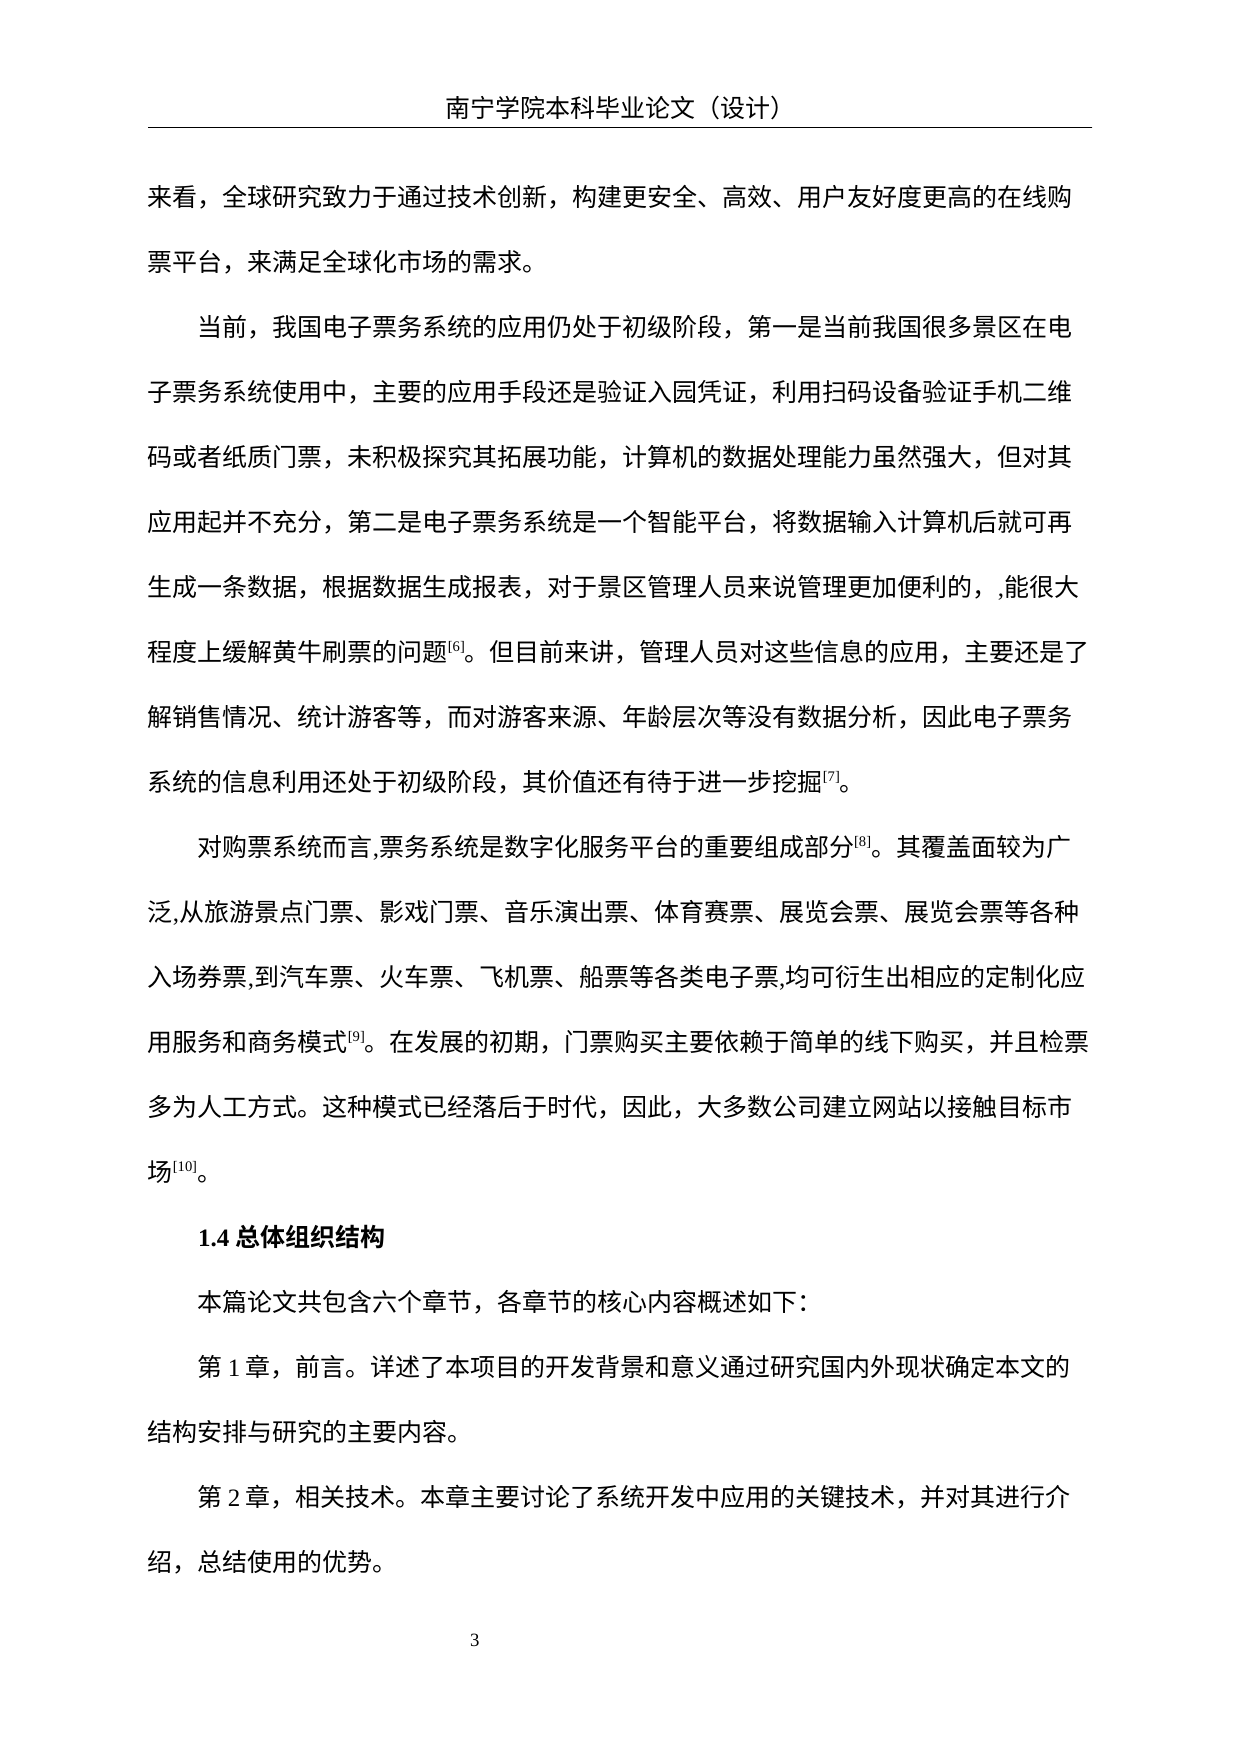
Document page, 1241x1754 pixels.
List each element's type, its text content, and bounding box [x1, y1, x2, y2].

text 第1章，前言。详述了本项目的开发背景和意义通过研究国内外现状确定本文的结构安排与研究的主要内容。 [148, 1333, 1092, 1463]
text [148, 163, 1092, 293]
text 当前，我国电子票务系统的应用仍处于初级阶段，第一是当前我国很多景区在电子票务系统使用中，主要的应用手段还是验证入园凭证，利用扫码设备验证手机二维码或者纸质门票，未积极探究其拓展功能，计算机的数据处理能力虽然强大，但对其应用起并不充分，第二是电子票务系统是一个智能平台，将数据输入计算机后就可再生成一条数据，根据数据生成报表，对于景区管理人员来说管理更加便利的，,能很大程度上缓解黄牛刷票的问题[6]。但目前来讲，管理人员对这些信息的应用，主要还是了解销售情况、统计游客等，而对游客来源、年龄层次等没有数据分析，因此电子票务系统的信息利用还处于初级阶段，其价值还有待于进一步挖掘[7]。 [148, 293, 1092, 813]
subtitle 1.4 总体组织结构 [148, 1203, 1092, 1268]
text 第2章，相关技术。本章主要讨论了系统开发中应用的关键技术，并对其进行介绍，总结使用的优势。 [148, 1463, 1092, 1593]
text 对购票系统而言,票务系统是数字化服务平台的重要组成部分[8]。其覆盖面较为广泛,从旅游景点门票、影戏门票、音乐演出票、体育赛票、展览会票、展览会票等各种入场券票,到汽车票、火车票、飞机票、船票等各类电子票,均可衍生出相应的定制化应用服务和商务模式[9]。在发展的初期，门票购买主要依赖于简单的线下购买，并且检票多为人工方式。这种模式已经落后于时代，因此，大多数公司建立网站以接触目标市场[10]。 [148, 813, 1092, 1203]
text 本篇论文共包含六个章节，各章节的核心内容概述如下： [148, 1268, 1092, 1333]
